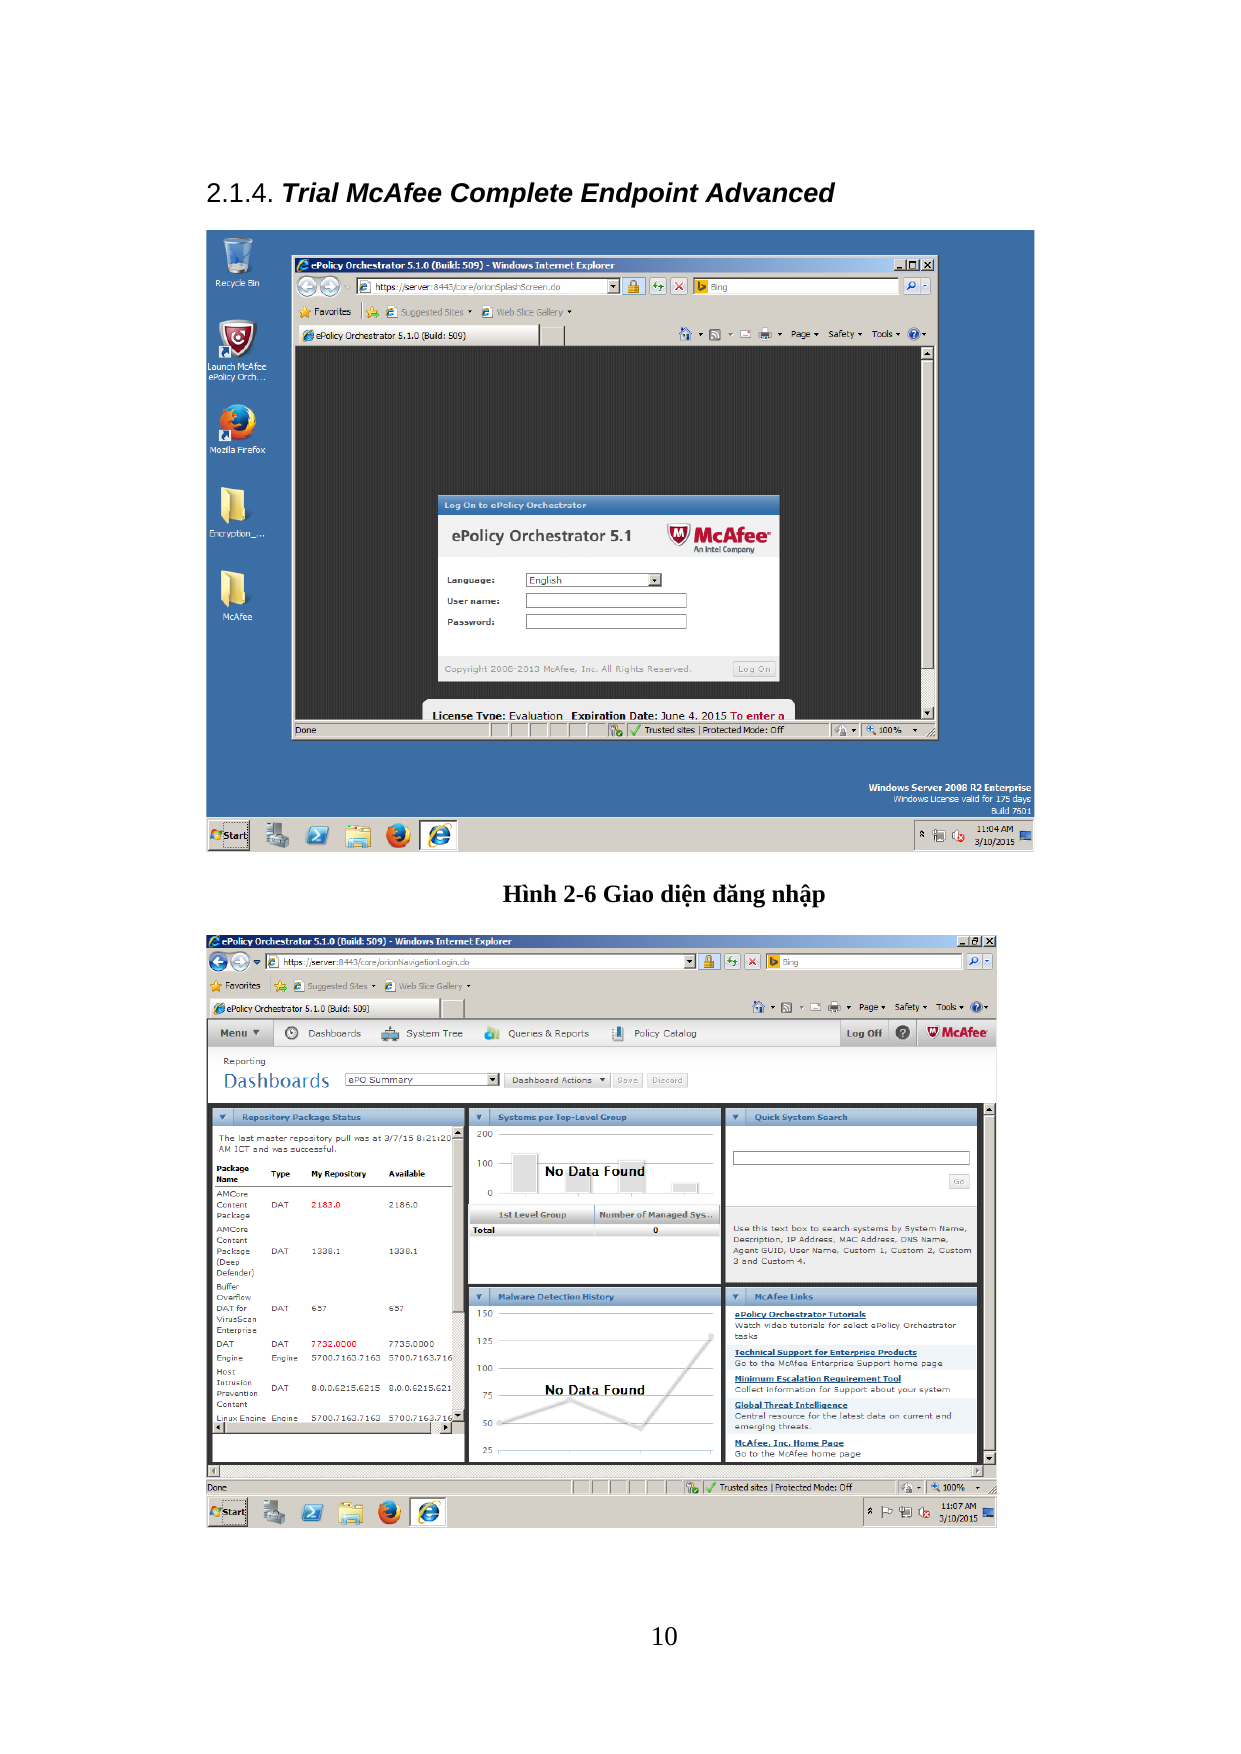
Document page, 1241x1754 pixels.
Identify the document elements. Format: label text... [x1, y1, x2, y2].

subtitle Trial McAfee Complete Endpoint Advanced [206, 177, 1122, 208]
picture [206, 230, 1035, 852]
text Hình 2-1 Giao diện đăng nhập [206, 879, 1122, 908]
picture [206, 935, 997, 1528]
